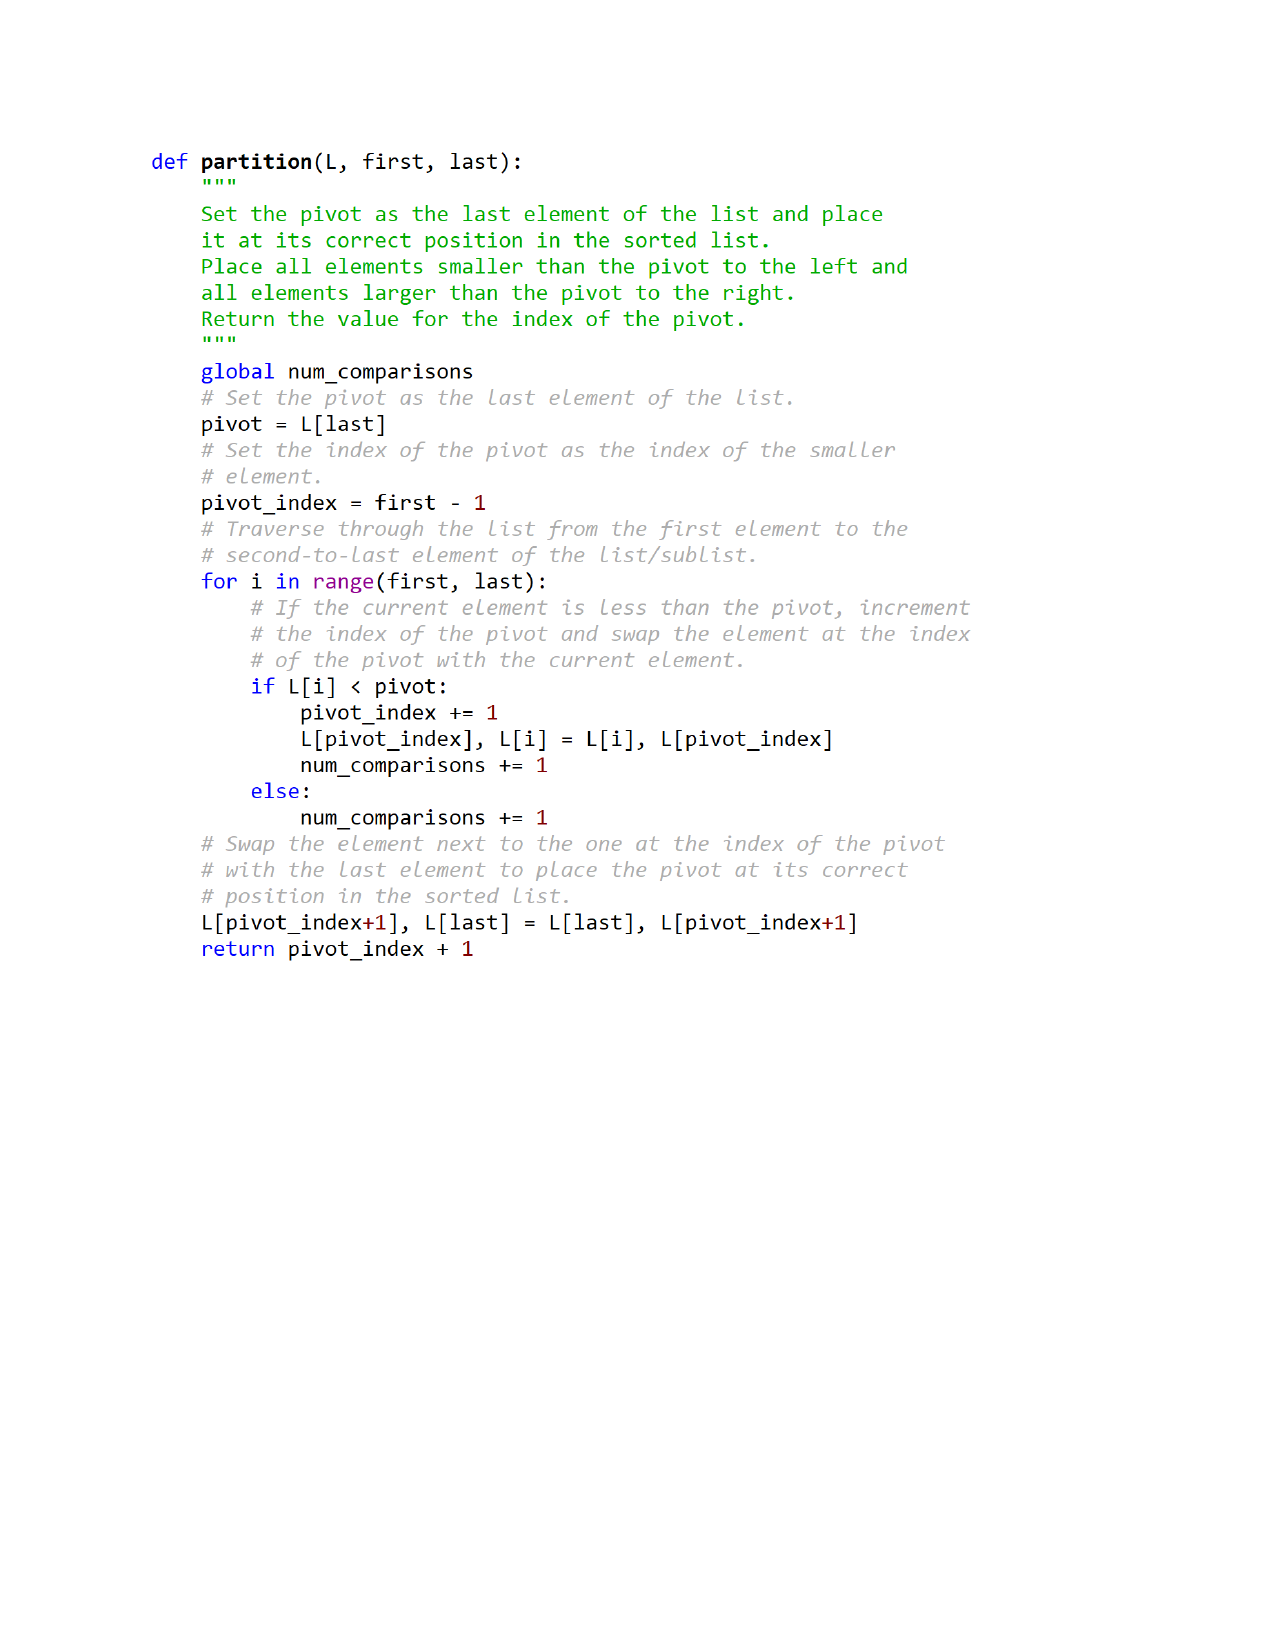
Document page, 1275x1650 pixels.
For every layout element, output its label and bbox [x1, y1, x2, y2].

picture [150, 150, 1125, 974]
